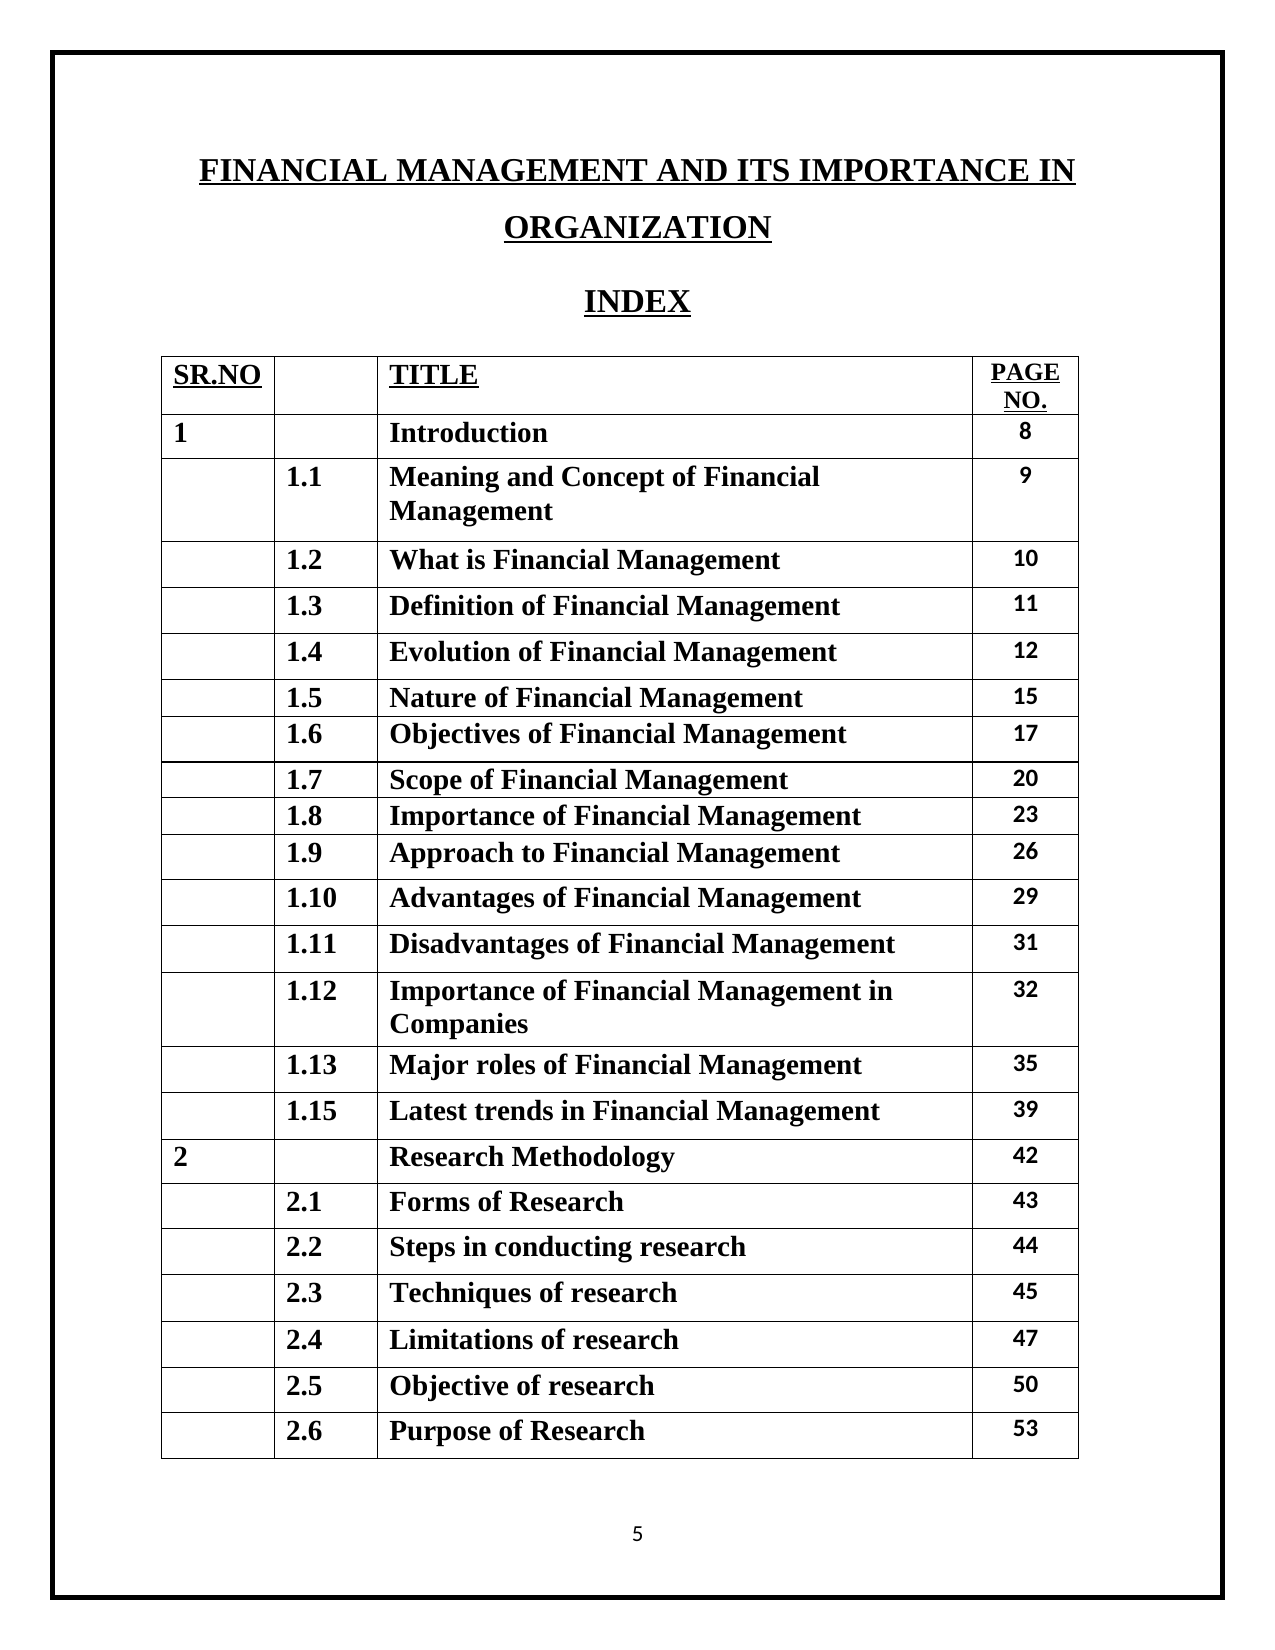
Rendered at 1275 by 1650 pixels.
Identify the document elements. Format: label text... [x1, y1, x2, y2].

table_cell [162, 835, 274, 879]
table_cell 2 [162, 1140, 274, 1183]
table_cell 9 [973, 459, 1078, 541]
table_cell 1 [162, 415, 274, 458]
table_cell 1.2 [275, 542, 377, 587]
table_cell 2.2 [275, 1229, 377, 1274]
table_cell [162, 1047, 274, 1092]
table_cell 8 [973, 415, 1078, 458]
table_cell 26 [973, 835, 1078, 879]
table_cell [275, 415, 377, 458]
table_cell 2.6 [275, 1413, 377, 1457]
table_cell [162, 763, 274, 797]
table_cell Purpose of Research [378, 1413, 972, 1457]
table_cell 10 [973, 542, 1078, 587]
table_cell [162, 1413, 274, 1457]
table_cell 29 [973, 880, 1078, 925]
table_cell 17 [973, 717, 1078, 761]
table_cell 15 [973, 680, 1078, 716]
table_cell 1.4 [275, 634, 377, 679]
table_cell Importance of Financial Management [378, 798, 972, 834]
table_cell 2.4 [275, 1322, 377, 1367]
table_cell [162, 1322, 274, 1367]
table_header [275, 357, 377, 414]
table_cell [162, 798, 274, 834]
table_cell 35 [973, 1047, 1078, 1092]
table_cell Disadvantages of Financial Management [378, 926, 972, 972]
table_cell 1.9 [275, 835, 377, 879]
table_cell 2.1 [275, 1184, 377, 1228]
table_cell [162, 1093, 274, 1138]
table_cell 1.8 [275, 798, 377, 834]
table_cell Evolution of Financial Management [378, 634, 972, 679]
table_cell [162, 588, 274, 633]
table_cell 42 [973, 1140, 1078, 1183]
table_cell What is Financial Management [378, 542, 972, 587]
table_cell 53 [973, 1413, 1078, 1457]
table_cell 39 [973, 1093, 1078, 1138]
table_cell [162, 459, 274, 541]
table_cell [162, 926, 274, 972]
table_cell 1.13 [275, 1047, 377, 1092]
table_cell 32 [973, 973, 1078, 1046]
table_cell 23 [973, 798, 1078, 834]
table_cell 1.7 [275, 763, 377, 797]
table_cell [162, 542, 274, 587]
table_cell Nature of Financial Management [378, 680, 972, 716]
table_cell 44 [973, 1229, 1078, 1274]
table_cell [275, 1140, 377, 1183]
table_cell Approach to Financial Management [378, 835, 972, 879]
table_cell [162, 1229, 274, 1274]
table_cell 12 [973, 634, 1078, 679]
table_cell Scope of Financial Management [378, 763, 972, 797]
table_cell 11 [973, 588, 1078, 633]
table_cell [162, 634, 274, 679]
table_cell [162, 1368, 274, 1412]
table_cell [162, 1275, 274, 1321]
table_header PAGE NO. [973, 357, 1078, 414]
table_cell 47 [973, 1322, 1078, 1367]
table_cell Definition of Financial Management [378, 588, 972, 633]
table_header SR.NO [162, 357, 274, 414]
text FINANCIAL MANAGEMENT AND ITS IMPORTANCE IN ORGANIZATION [150, 150, 1125, 246]
table_cell 50 [973, 1368, 1078, 1412]
table_cell Limitations of research [378, 1322, 972, 1367]
table_cell 2.3 [275, 1275, 377, 1321]
table_cell Meaning and Concept of Financial Management [378, 459, 972, 541]
table_cell [162, 1184, 274, 1228]
table_cell Major roles of Financial Management [378, 1047, 972, 1092]
table_cell Steps in conducting research [378, 1229, 972, 1274]
table_cell Latest trends in Financial Management [378, 1093, 972, 1138]
table_cell Objectives of Financial Management [378, 717, 972, 761]
table_cell 20 [973, 763, 1078, 797]
table_cell Advantages of Financial Management [378, 880, 972, 925]
table_cell Importance of Financial Management in Companies [378, 973, 972, 1046]
table_cell 43 [973, 1184, 1078, 1228]
table_header TITLE [378, 357, 972, 414]
text INDEX [150, 282, 1125, 320]
table_cell Objective of research [378, 1368, 972, 1412]
table_cell 45 [973, 1275, 1078, 1321]
table_cell [162, 973, 274, 1046]
table_cell Techniques of research [378, 1275, 972, 1321]
table_cell 31 [973, 926, 1078, 972]
table_cell 1.11 [275, 926, 377, 972]
table_cell 2.5 [275, 1368, 377, 1412]
table_cell [162, 680, 274, 716]
table_cell 1.6 [275, 717, 377, 761]
table_cell [162, 880, 274, 925]
table_cell 1.15 [275, 1093, 377, 1138]
table_cell Forms of Research [378, 1184, 972, 1228]
table_cell 1.1 [275, 459, 377, 541]
table_cell 1.12 [275, 973, 377, 1046]
table_cell [162, 717, 274, 761]
table_cell Introduction [378, 415, 972, 458]
table_cell Research Methodology [378, 1140, 972, 1183]
table_cell 1.10 [275, 880, 377, 925]
table_cell 1.5 [275, 680, 377, 716]
table_cell 1.3 [275, 588, 377, 633]
